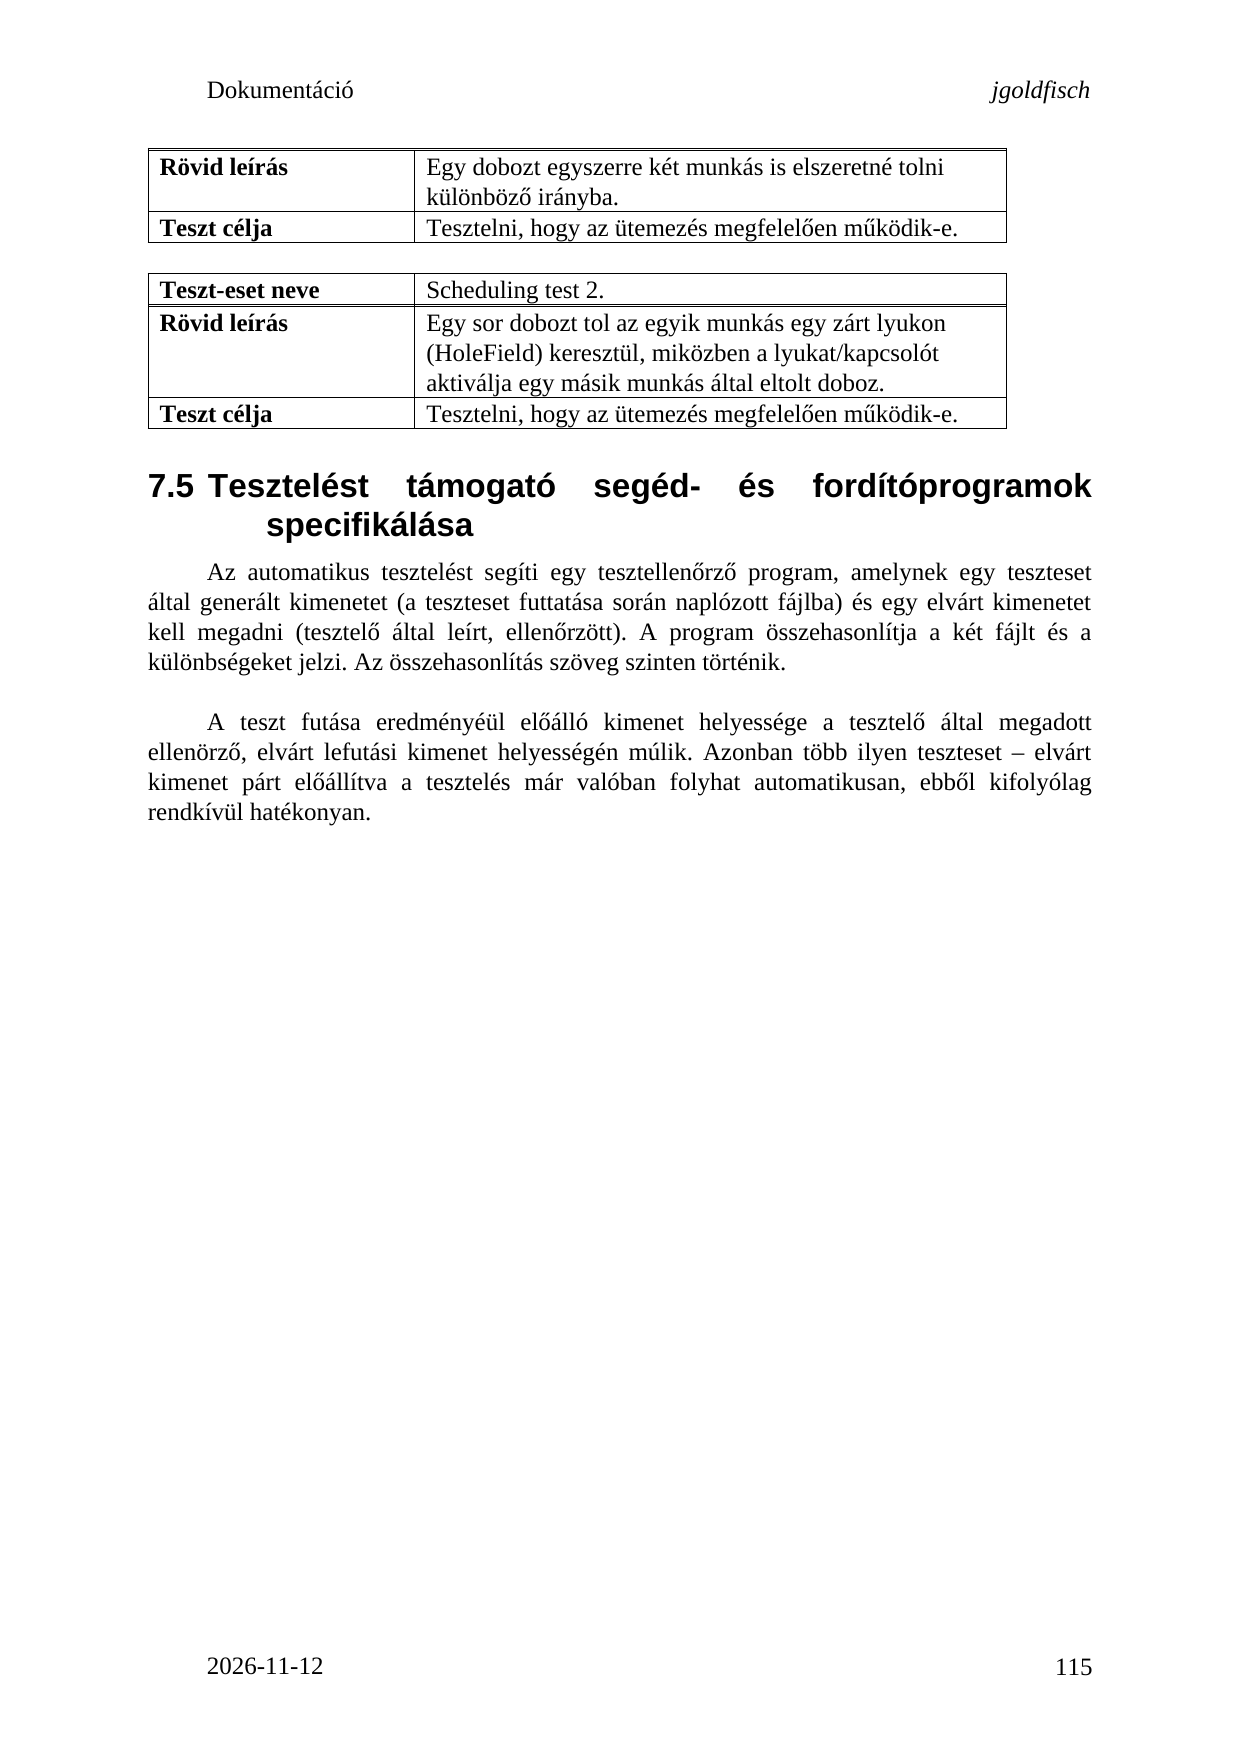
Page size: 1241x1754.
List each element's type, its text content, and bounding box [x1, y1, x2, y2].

subtitle Tesztelést támogató segéd- és fordítóprogramok specifikálása [148, 467, 1093, 543]
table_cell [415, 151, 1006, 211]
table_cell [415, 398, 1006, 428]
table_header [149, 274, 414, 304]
text A teszt futása eredményéül előálló kimenet helyessége a tesztelő által megadott ellenörző, elvárt lefutási kimenet helyességén múlik. Azonban több ilyen teszteset – elvárt kimenet párt előállítva a tesztelés már valóban folyhat automatikusan, ebből kifolyólag rendkívül hatékonyan. [148, 706, 1093, 826]
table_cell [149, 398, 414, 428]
text Az automatikus tesztelést segíti egy tesztellenőrző program, amelynek egy teszteset által generált kimenetet (a teszteset futtatása során naplózott fájlba) és egy elvárt kimenetet kell megadni (tesztelő által leírt, ellenőrzött). A program összehasonlítja a két fájlt és a különbségeket jelzi. Az összehasonlítás szöveg szinten történik. [148, 556, 1093, 676]
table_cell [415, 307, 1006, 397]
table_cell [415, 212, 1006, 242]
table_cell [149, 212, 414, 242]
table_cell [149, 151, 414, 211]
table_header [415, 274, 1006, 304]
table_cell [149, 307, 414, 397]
